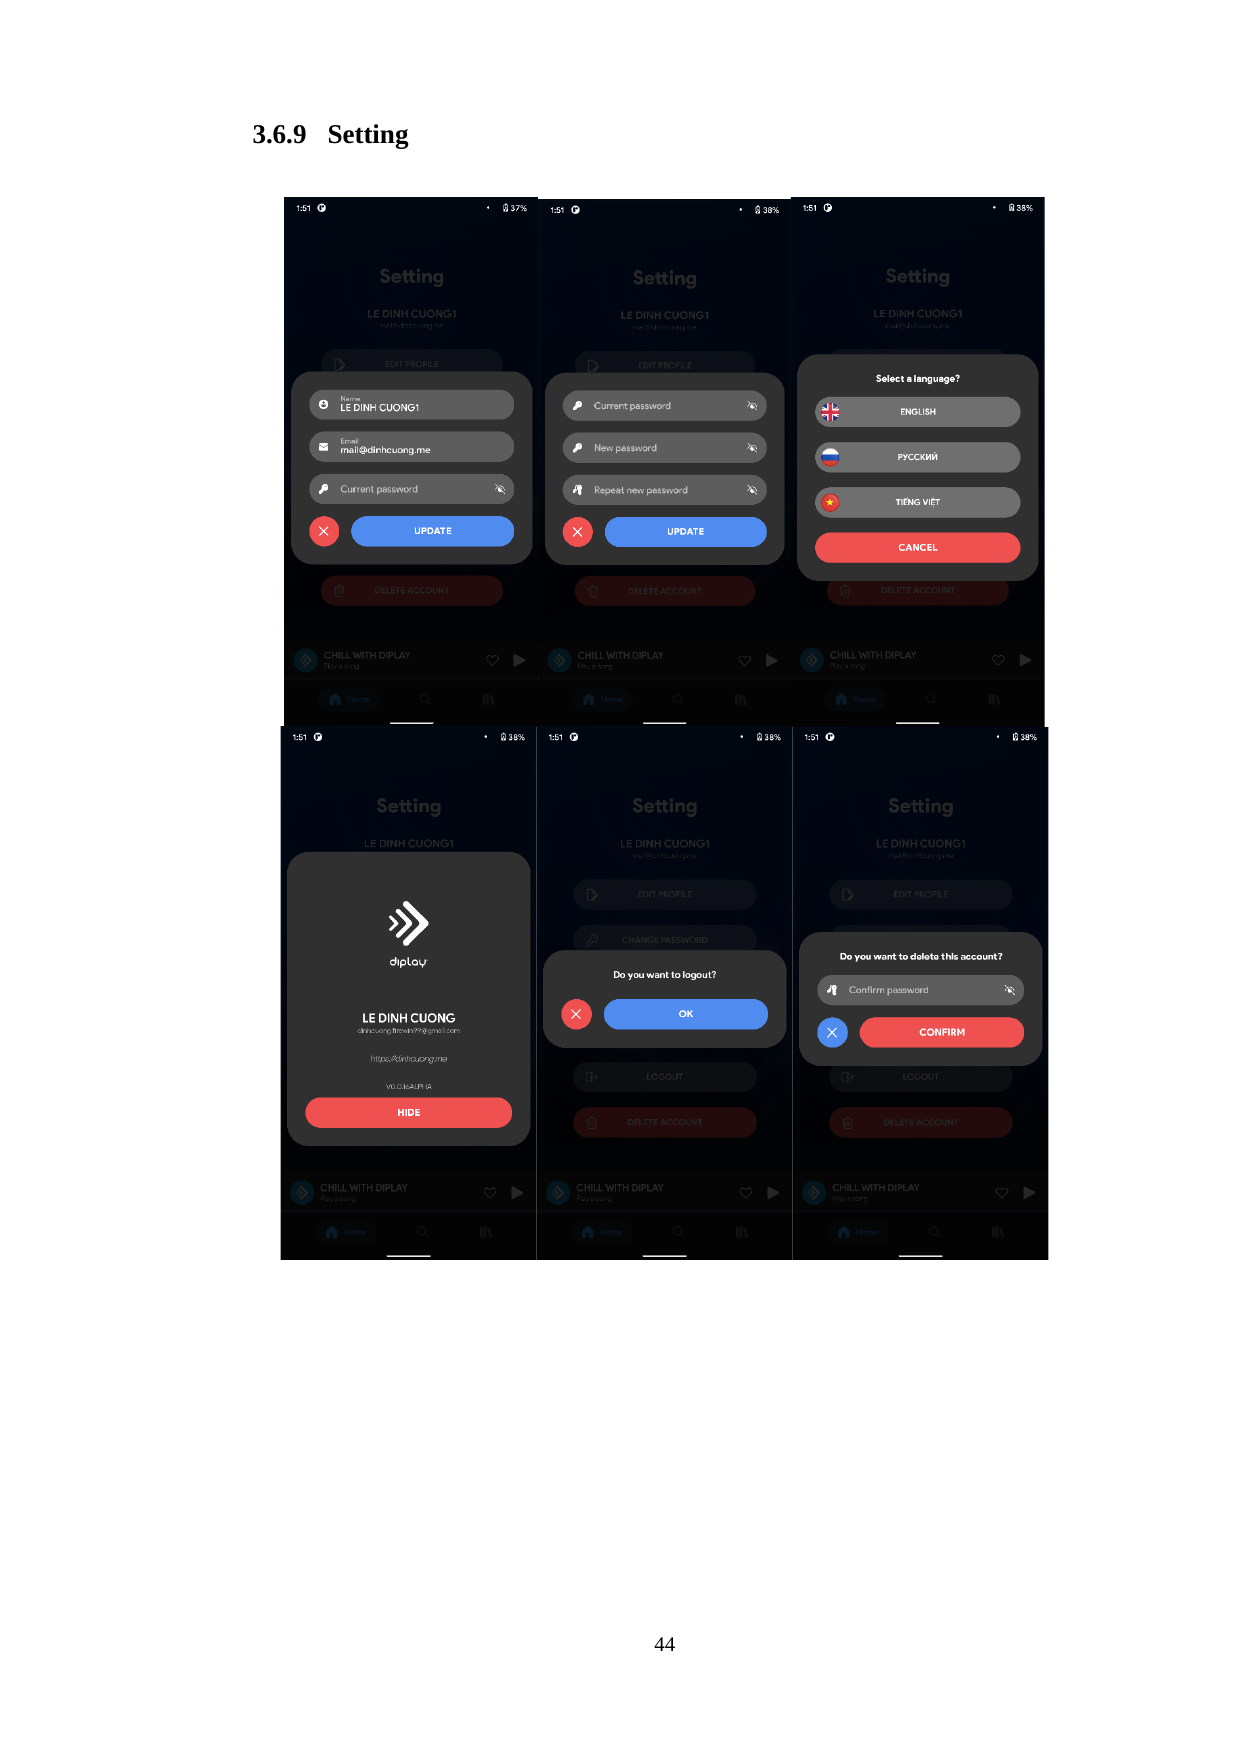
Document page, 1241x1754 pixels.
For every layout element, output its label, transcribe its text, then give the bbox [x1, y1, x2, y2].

subtitle Setting [252, 118, 1152, 149]
picture [280, 197, 1049, 1260]
